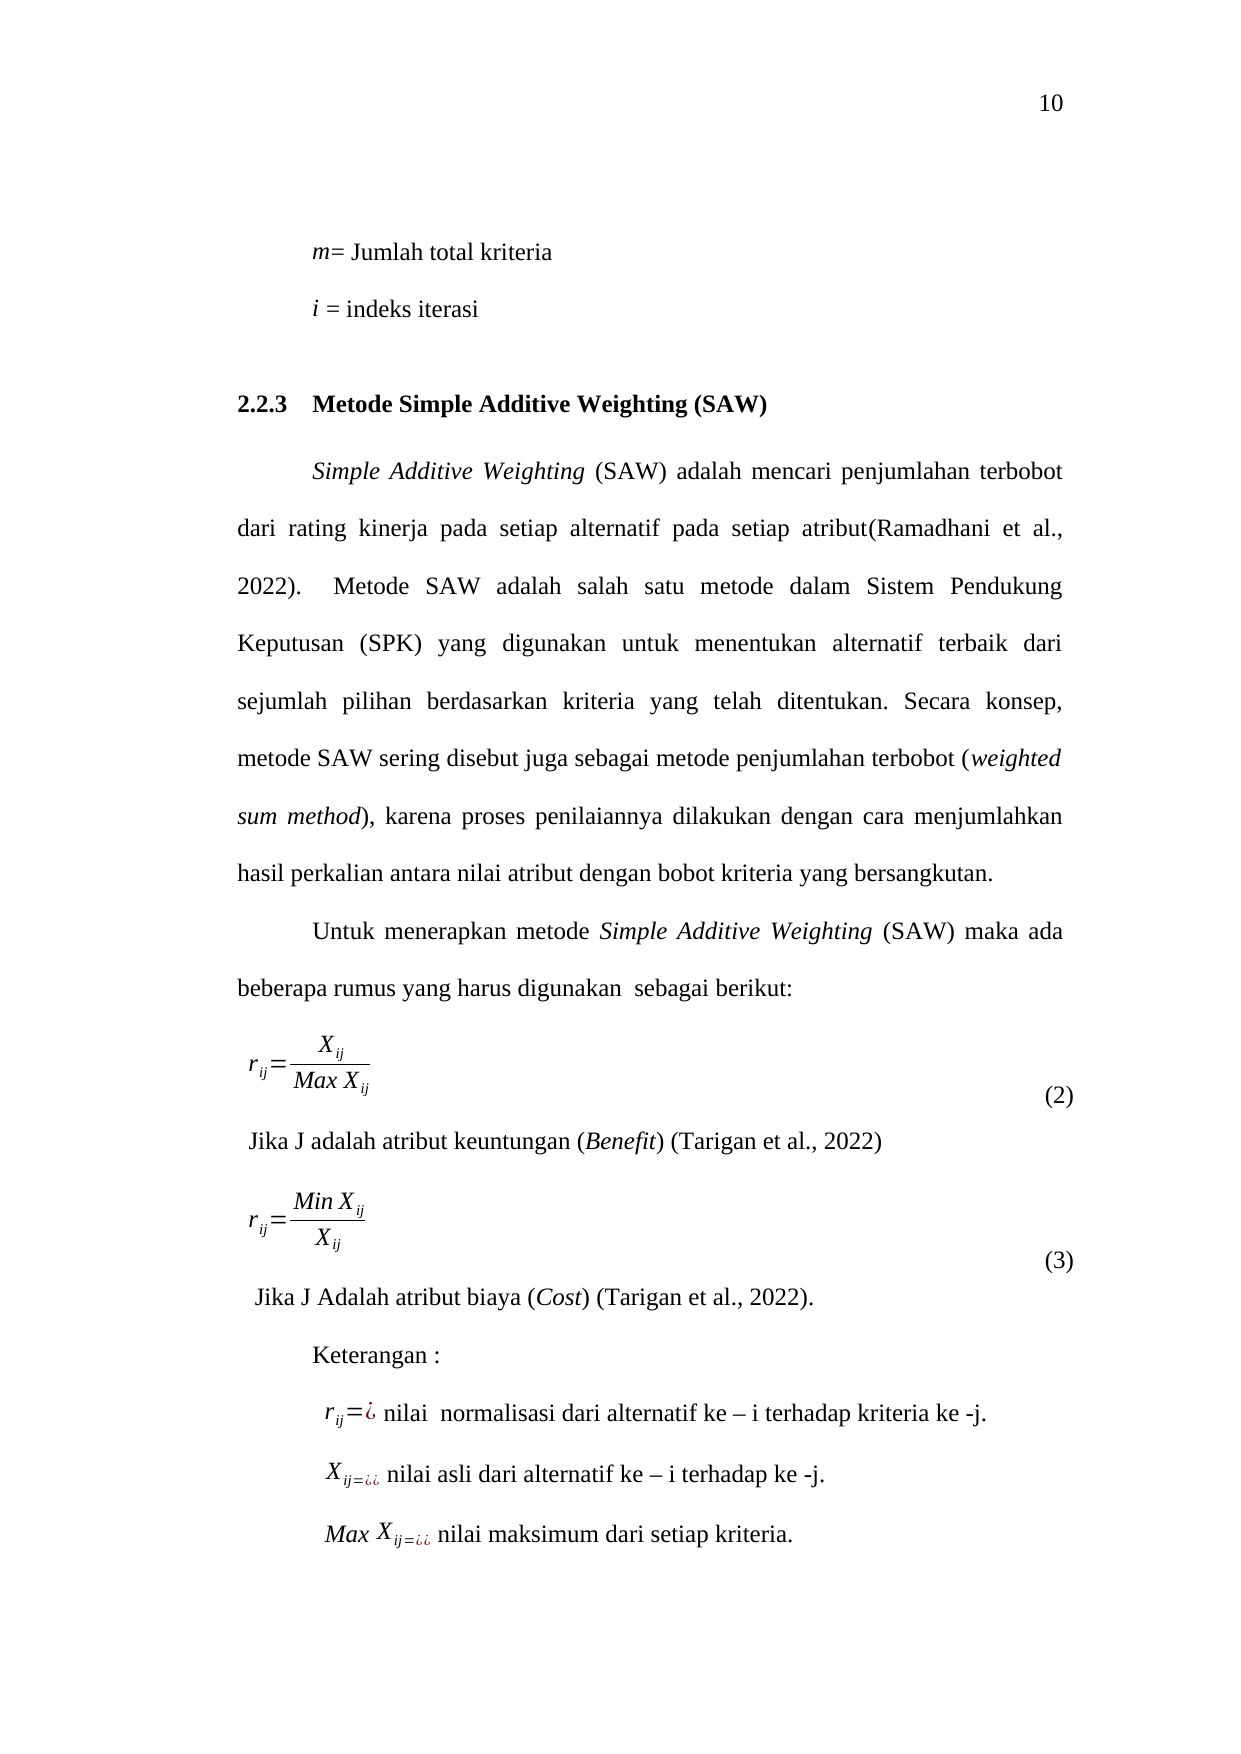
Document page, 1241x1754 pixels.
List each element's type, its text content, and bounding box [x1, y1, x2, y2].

text Keterangan : [237, 1340, 1063, 1368]
text Untuk menerapkan metode Simple Additive Weighting (SAW) maka ada beberapa rumus yang harus digunakan sebagai berikut: [237, 916, 1063, 1002]
text nilai normalisasi dari alternatif ke – i terhadap kriteria ke -j. [237, 1397, 1063, 1429]
text = Jumlah total kriteria [237, 237, 1063, 266]
text = indeks iterasi [237, 294, 1063, 323]
table_cell (3) [1033, 1187, 1099, 1340]
text nilai asli dari alternatif ke – i terhadap ke -j. [237, 1457, 1063, 1489]
text Max nilai maksimum dari setiap kriteria. [237, 1517, 1063, 1549]
text Simple Additive Weighting (SAW) adalah mencari penjumlahan terbobot dari rating kinerja pada setiap alternatif pada setiap atribut. Metode SAW adalah salah satu metode dalam Sistem Pendukung Keputusan (SPK) yang digunakan untuk menentukan alternatif terbaik dari sejumlah pilihan berdasarkan kriteria yang telah ditentukan. Secara konsep, metode SAW sering disebut juga sebagai metode penjumlahan terbobot (weighted sum method), karena proses penilaiannya dilakukan dengan cara menjumlahkan hasil perkalian antara nilai atribut dengan bobot kriteria yang bersangkutan. [237, 456, 1063, 887]
subtitle 2.2.3 Metode Simple Additive Weighting (SAW) [237, 389, 1063, 418]
table_cell Jika J Adalah atribut biaya (Cost) . [237, 1187, 1033, 1340]
table_header Jika J adalah atribut keuntungan (Benefit) [237, 1031, 1033, 1187]
table_header (2) [1033, 1031, 1099, 1187]
